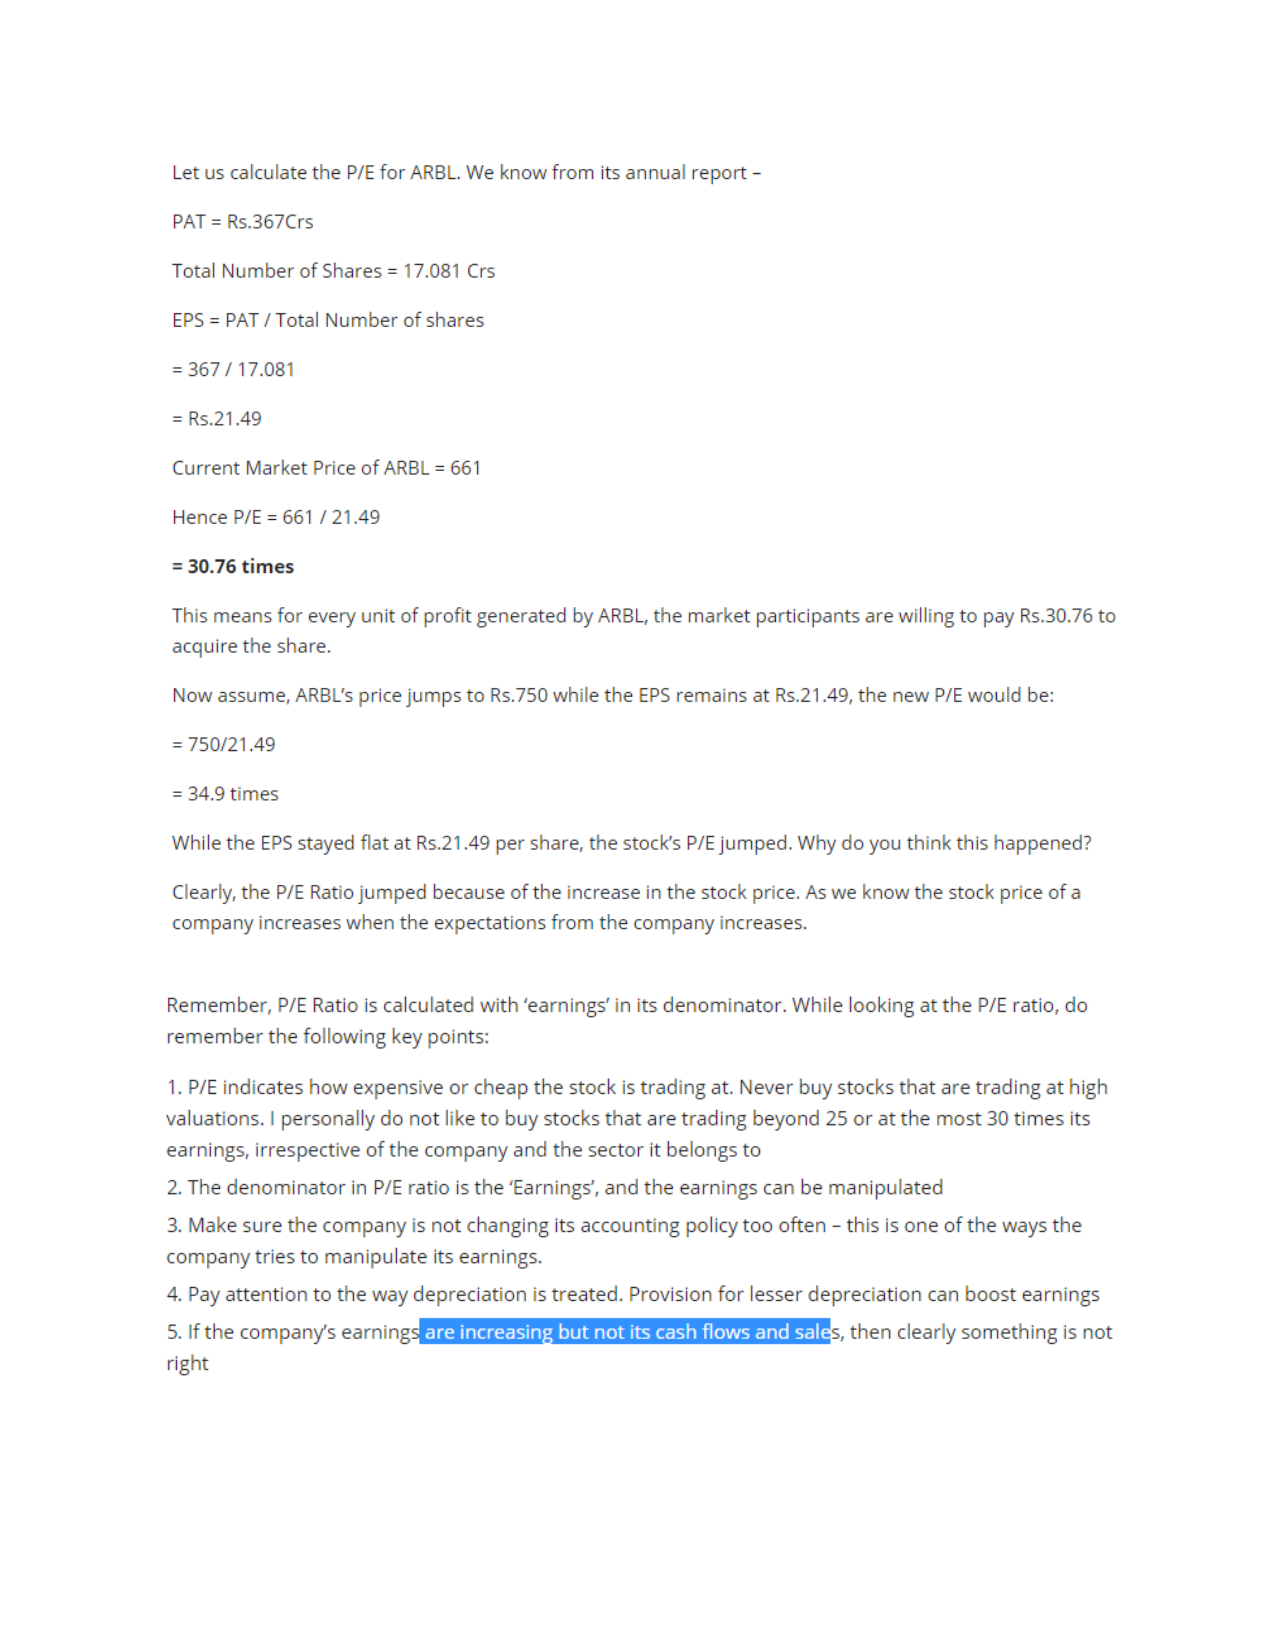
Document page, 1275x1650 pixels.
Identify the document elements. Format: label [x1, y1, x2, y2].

picture [150, 981, 1125, 1395]
picture [150, 150, 1125, 942]
